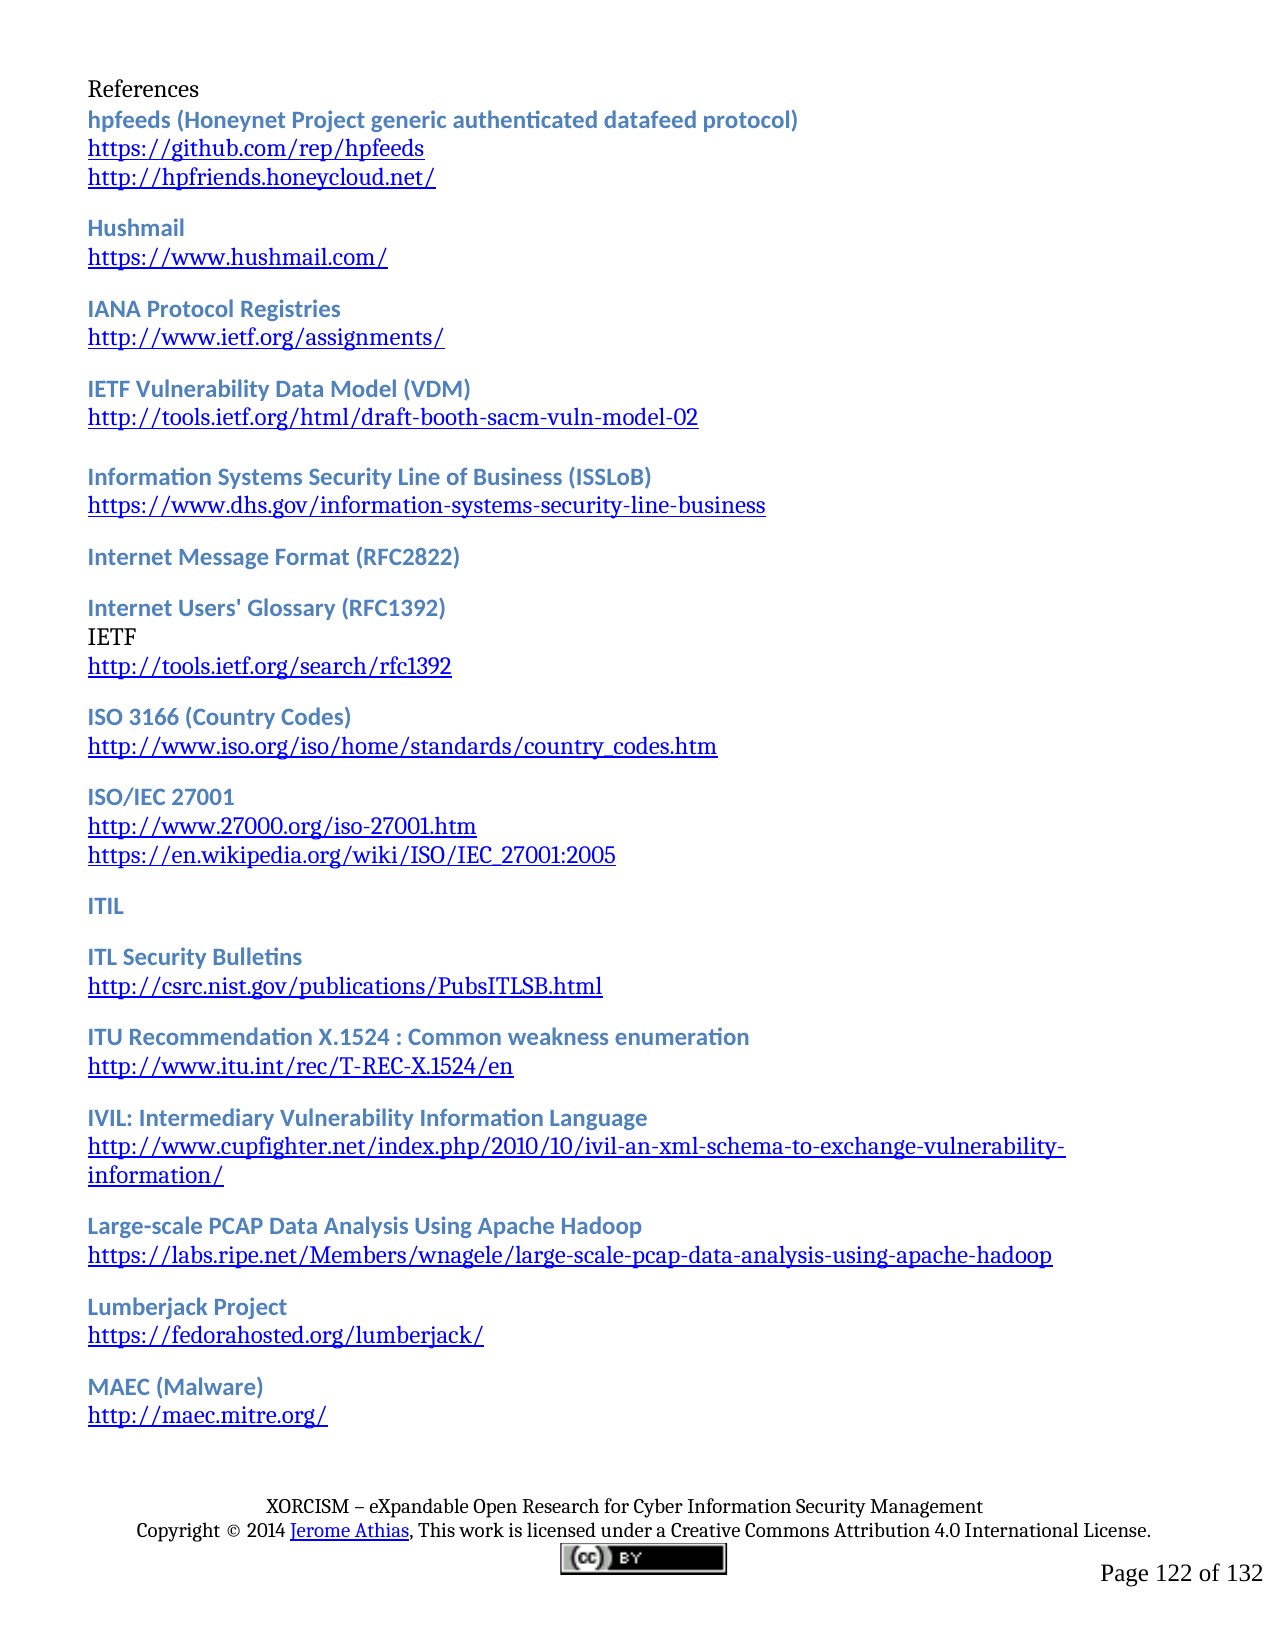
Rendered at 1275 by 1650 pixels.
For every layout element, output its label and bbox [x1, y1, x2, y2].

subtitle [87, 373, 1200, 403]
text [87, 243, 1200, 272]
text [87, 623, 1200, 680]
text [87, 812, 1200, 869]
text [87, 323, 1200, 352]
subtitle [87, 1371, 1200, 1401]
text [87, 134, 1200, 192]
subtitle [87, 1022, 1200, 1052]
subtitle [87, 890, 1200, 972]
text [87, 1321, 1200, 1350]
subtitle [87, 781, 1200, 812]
picture [560, 1543, 728, 1575]
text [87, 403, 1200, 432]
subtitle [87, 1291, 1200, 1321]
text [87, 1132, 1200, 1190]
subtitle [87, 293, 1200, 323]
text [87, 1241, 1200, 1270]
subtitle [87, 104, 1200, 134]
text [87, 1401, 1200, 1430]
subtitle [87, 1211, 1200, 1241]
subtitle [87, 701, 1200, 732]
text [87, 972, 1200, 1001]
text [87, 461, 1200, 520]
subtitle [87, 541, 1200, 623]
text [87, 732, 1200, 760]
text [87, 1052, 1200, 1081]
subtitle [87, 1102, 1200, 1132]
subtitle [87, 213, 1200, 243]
